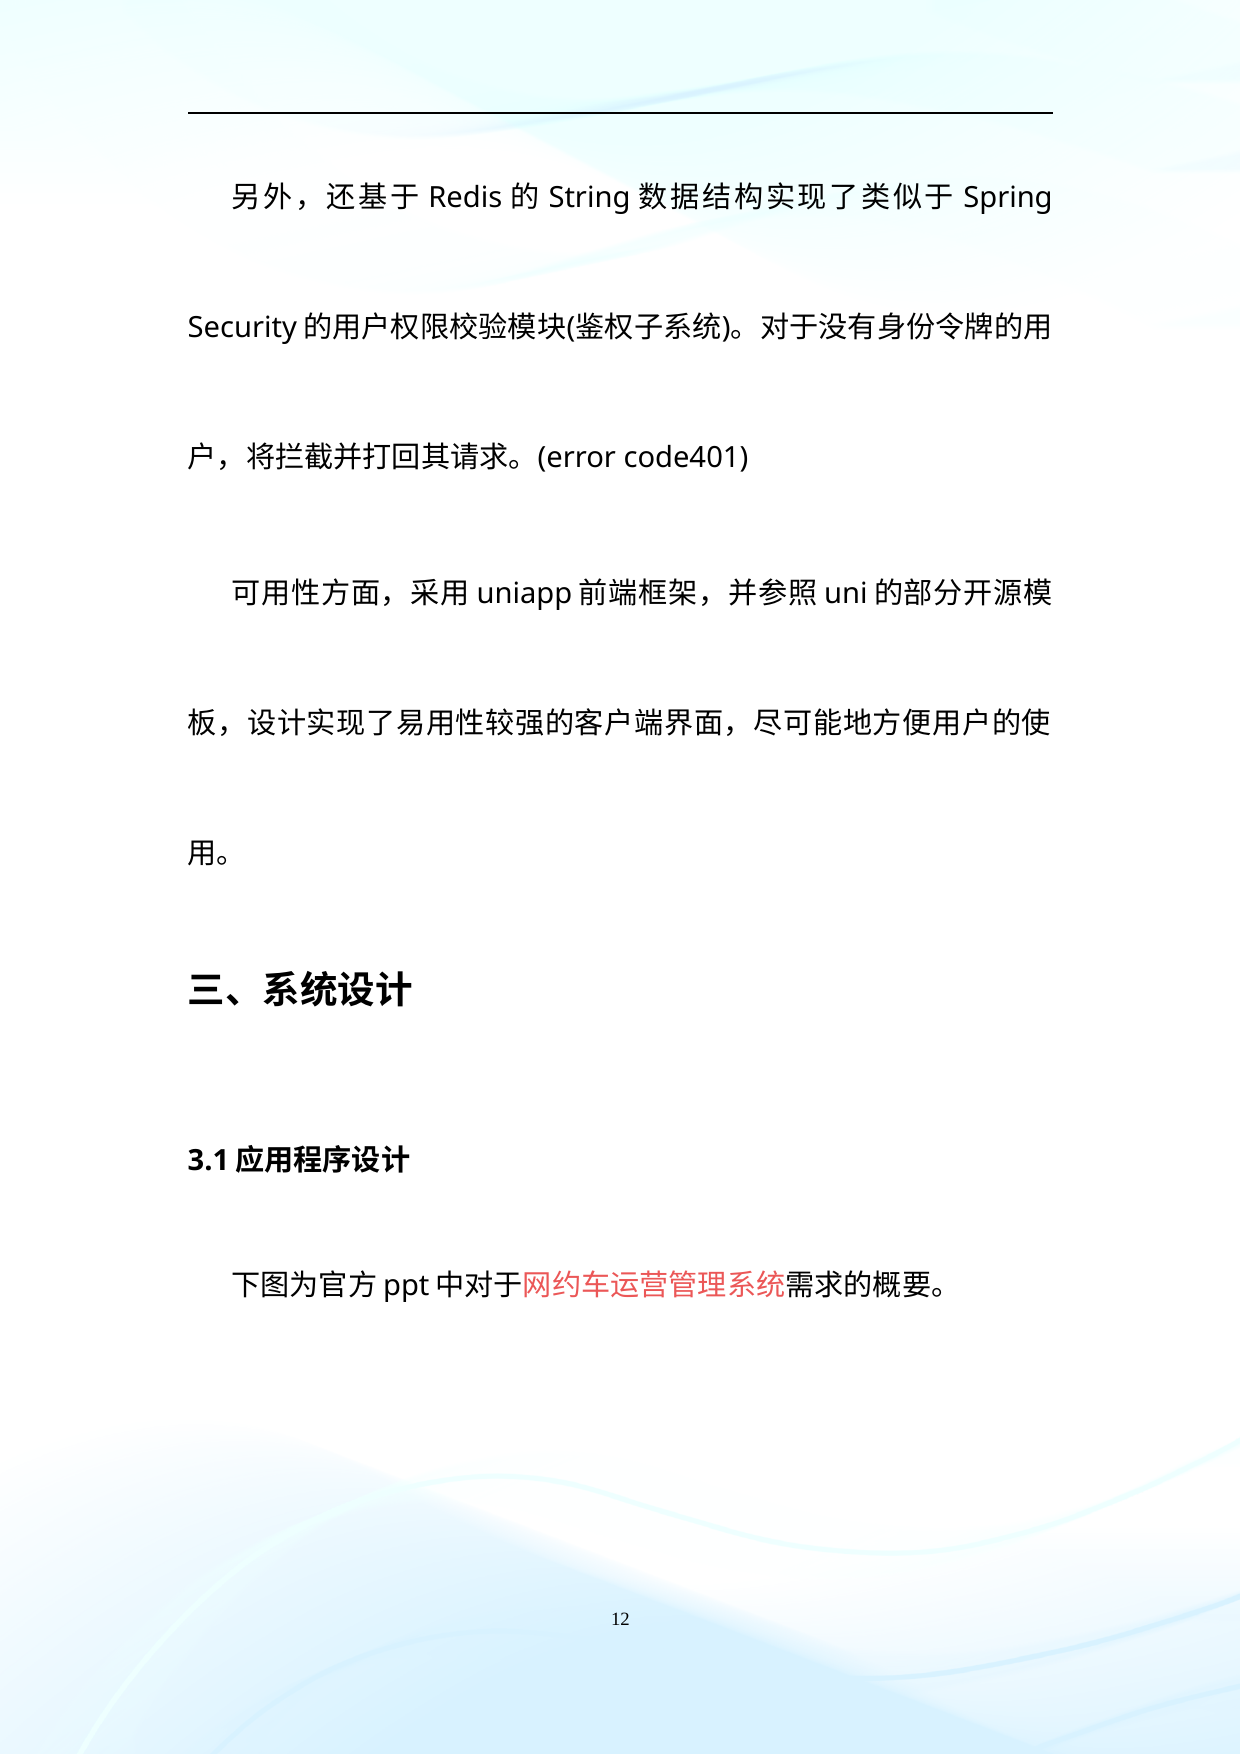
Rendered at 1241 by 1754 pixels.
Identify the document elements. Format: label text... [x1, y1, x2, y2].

text 可用性方面，采用uniapp前端框架，并参照uni的部分开源模板，设计实现了易用性较强的客户端界面，尽可能地方便用户的使用。 [187, 558, 1053, 883]
text 另外，还基于Redis的String数据结构实现了类似于Spring Security的用户权限校验模块(鉴权子系统)。对于没有身份令牌的用户，将拦截并打回其请求。(error code401) [187, 162, 1053, 487]
subtitle 三、系统设计 [187, 955, 1053, 1020]
subtitle 3.1应用程序设计 [187, 1126, 1053, 1191]
text 下图为官方ppt中对于网约车运营管理系统需求的概要。 [187, 1251, 1053, 1316]
